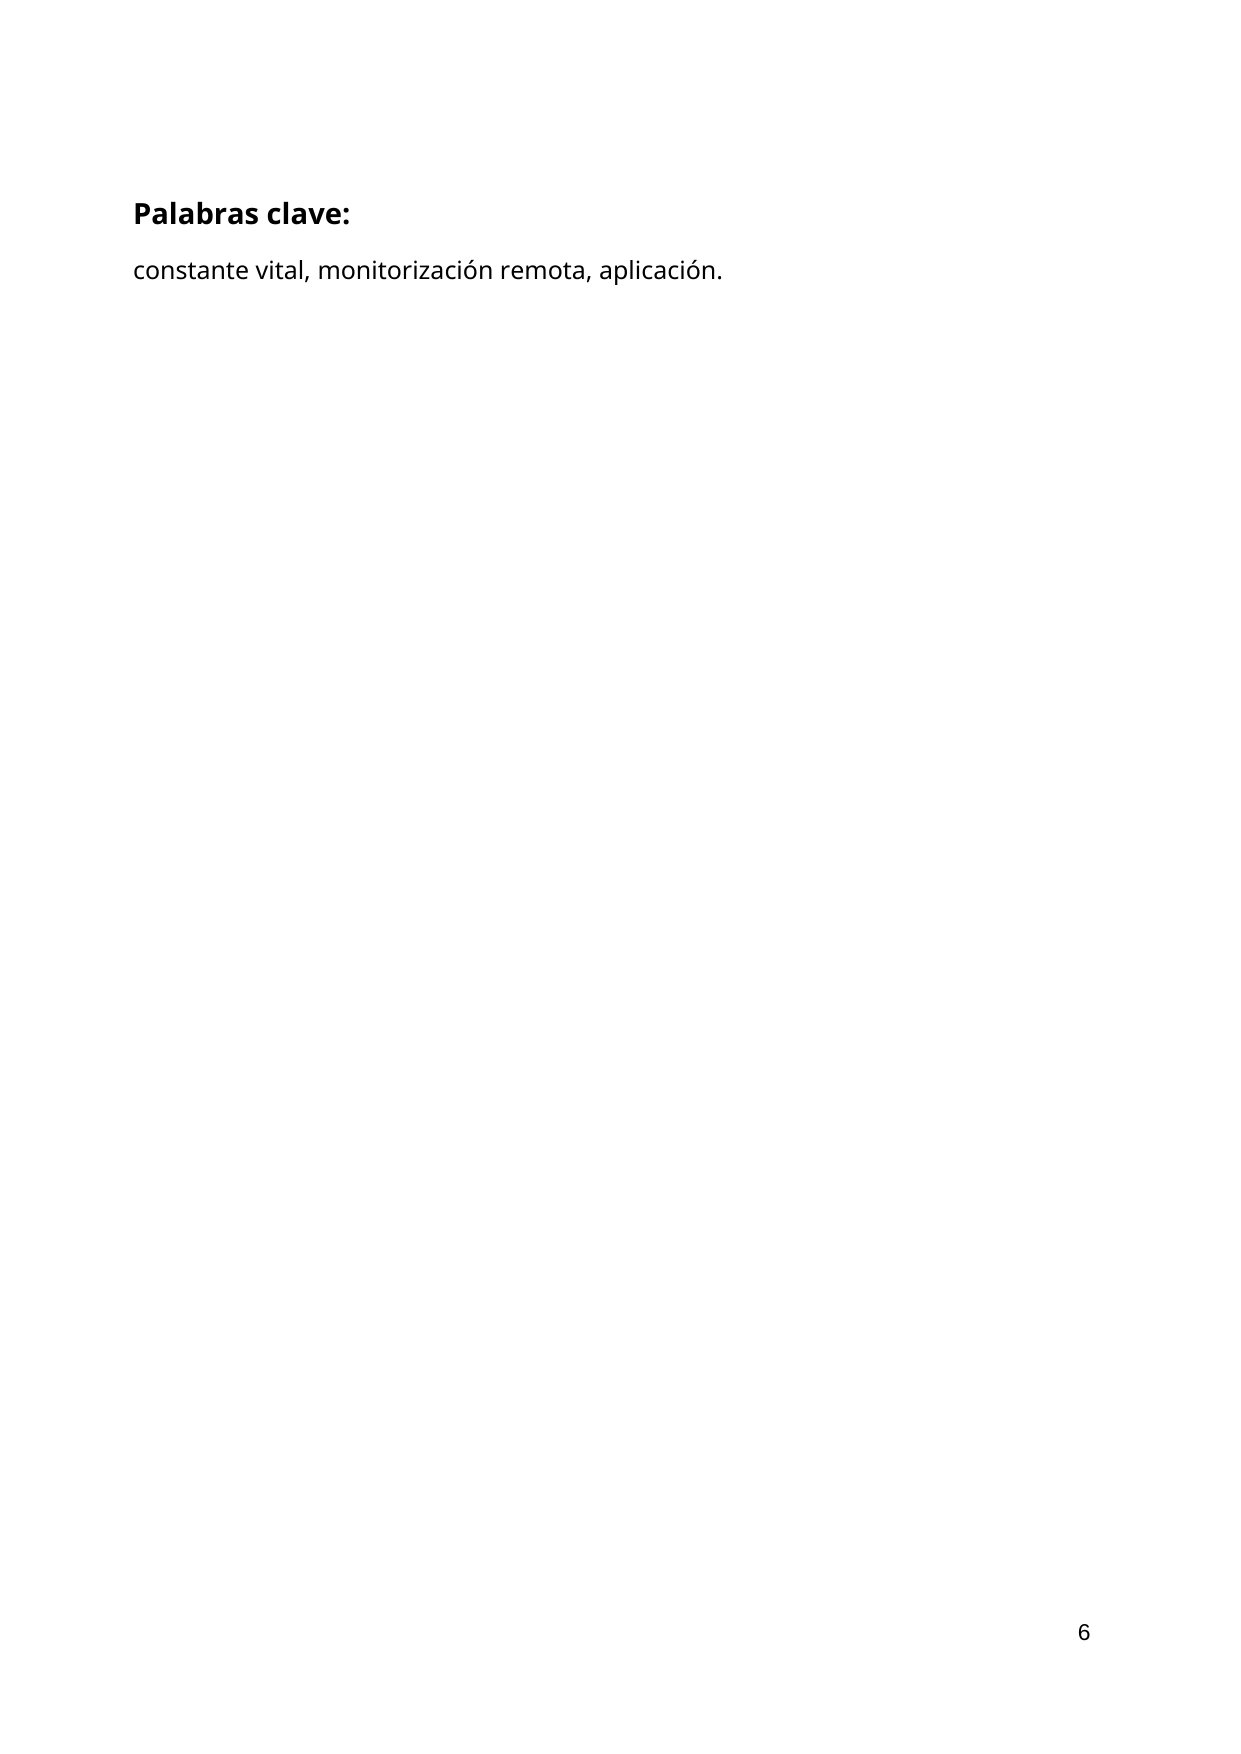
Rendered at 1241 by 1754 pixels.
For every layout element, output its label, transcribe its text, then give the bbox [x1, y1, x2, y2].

text constante vital, monitorización remota, aplicación. [133, 253, 1090, 287]
text Palabras clave: [133, 193, 1090, 233]
